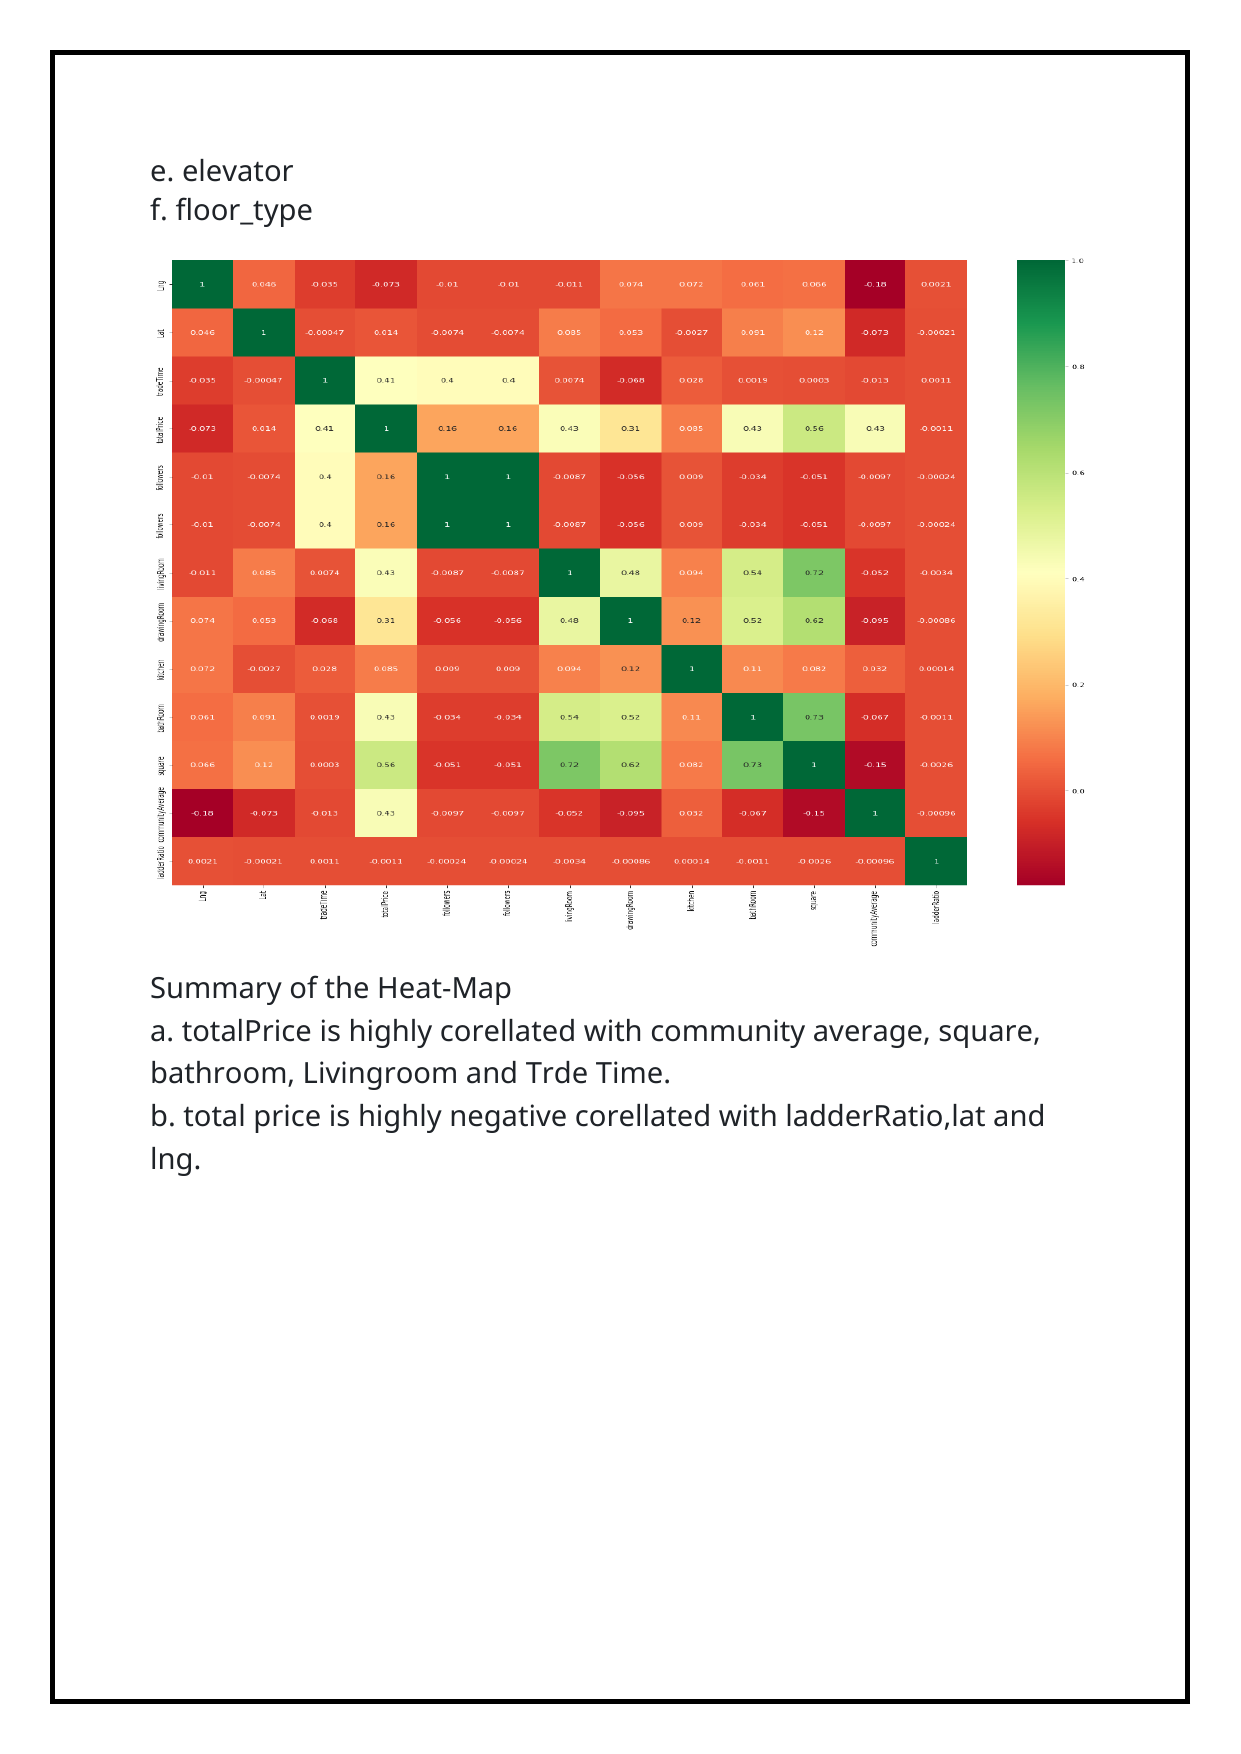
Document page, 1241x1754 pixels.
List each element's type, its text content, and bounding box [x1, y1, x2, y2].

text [150, 150, 1090, 229]
text Summary of the Heat-Map a. totalPrice is highly corellated with community average, square, bathroom, Livingroom and Trde Time. b. total price is highly negative corellated with ladderRatio,lat and lng. [150, 967, 1090, 1178]
picture [150, 254, 1091, 949]
